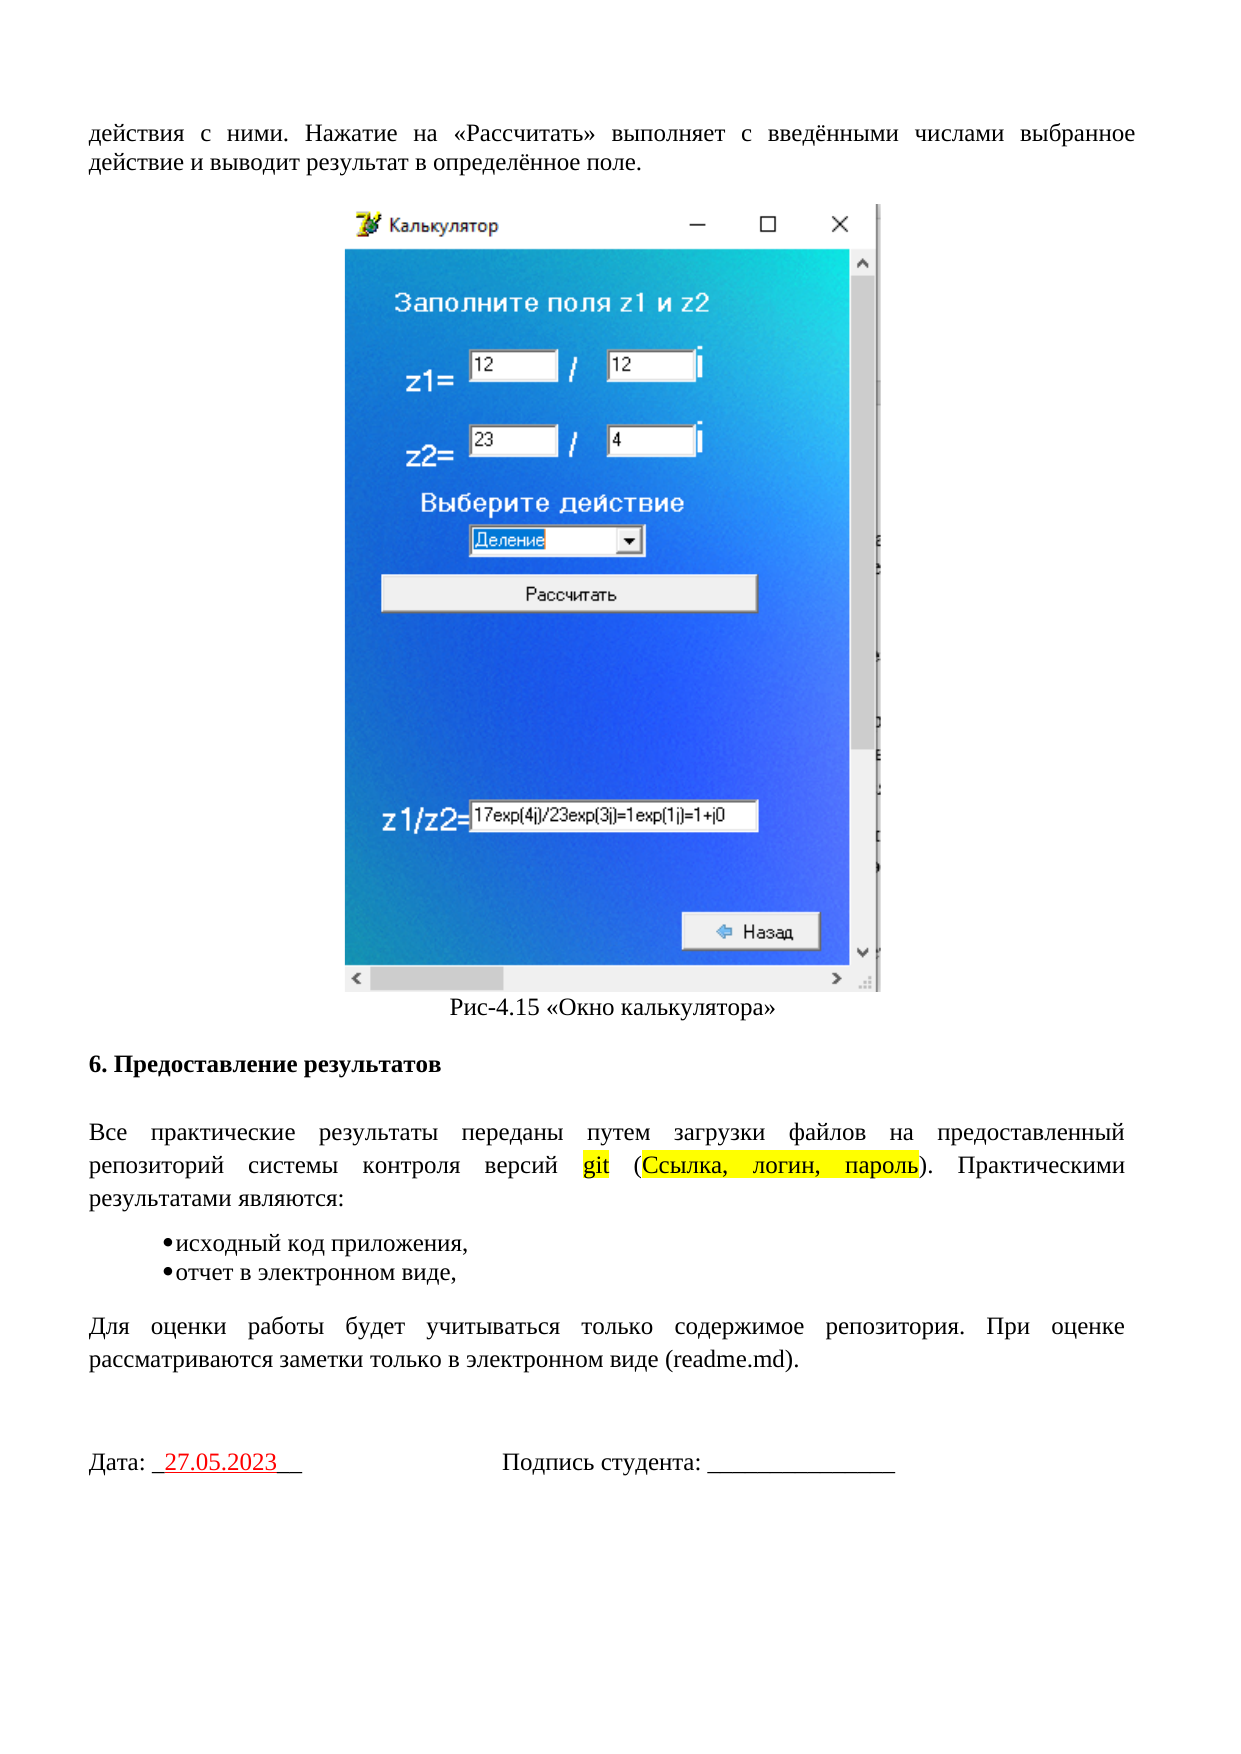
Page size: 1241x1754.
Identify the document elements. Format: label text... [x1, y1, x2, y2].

text Дата: _27.05.2023__ Подпись студента: _______________ [88, 1447, 1137, 1476]
text Все практические результаты переданы путем загрузки файлов на предоставленный репозиторий системы контроля версий git (Ссылка, логин, пароль). Практическими результатами являются: [88, 1117, 1125, 1212]
list исходный код приложения, [163, 1228, 1137, 1257]
list отчет в электронном виде, [163, 1257, 1137, 1286]
text 6. Предоставление результатов [88, 1049, 1137, 1078]
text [88, 118, 1137, 176]
picture [344, 204, 881, 992]
text Рис-4.15 «Окно калькулятора» [88, 992, 1137, 1021]
text Для оценки работы будет учитываться только содержимое репозитория. При оценке рассматриваются заметки только в электронном виде (readme.md). [88, 1311, 1125, 1373]
